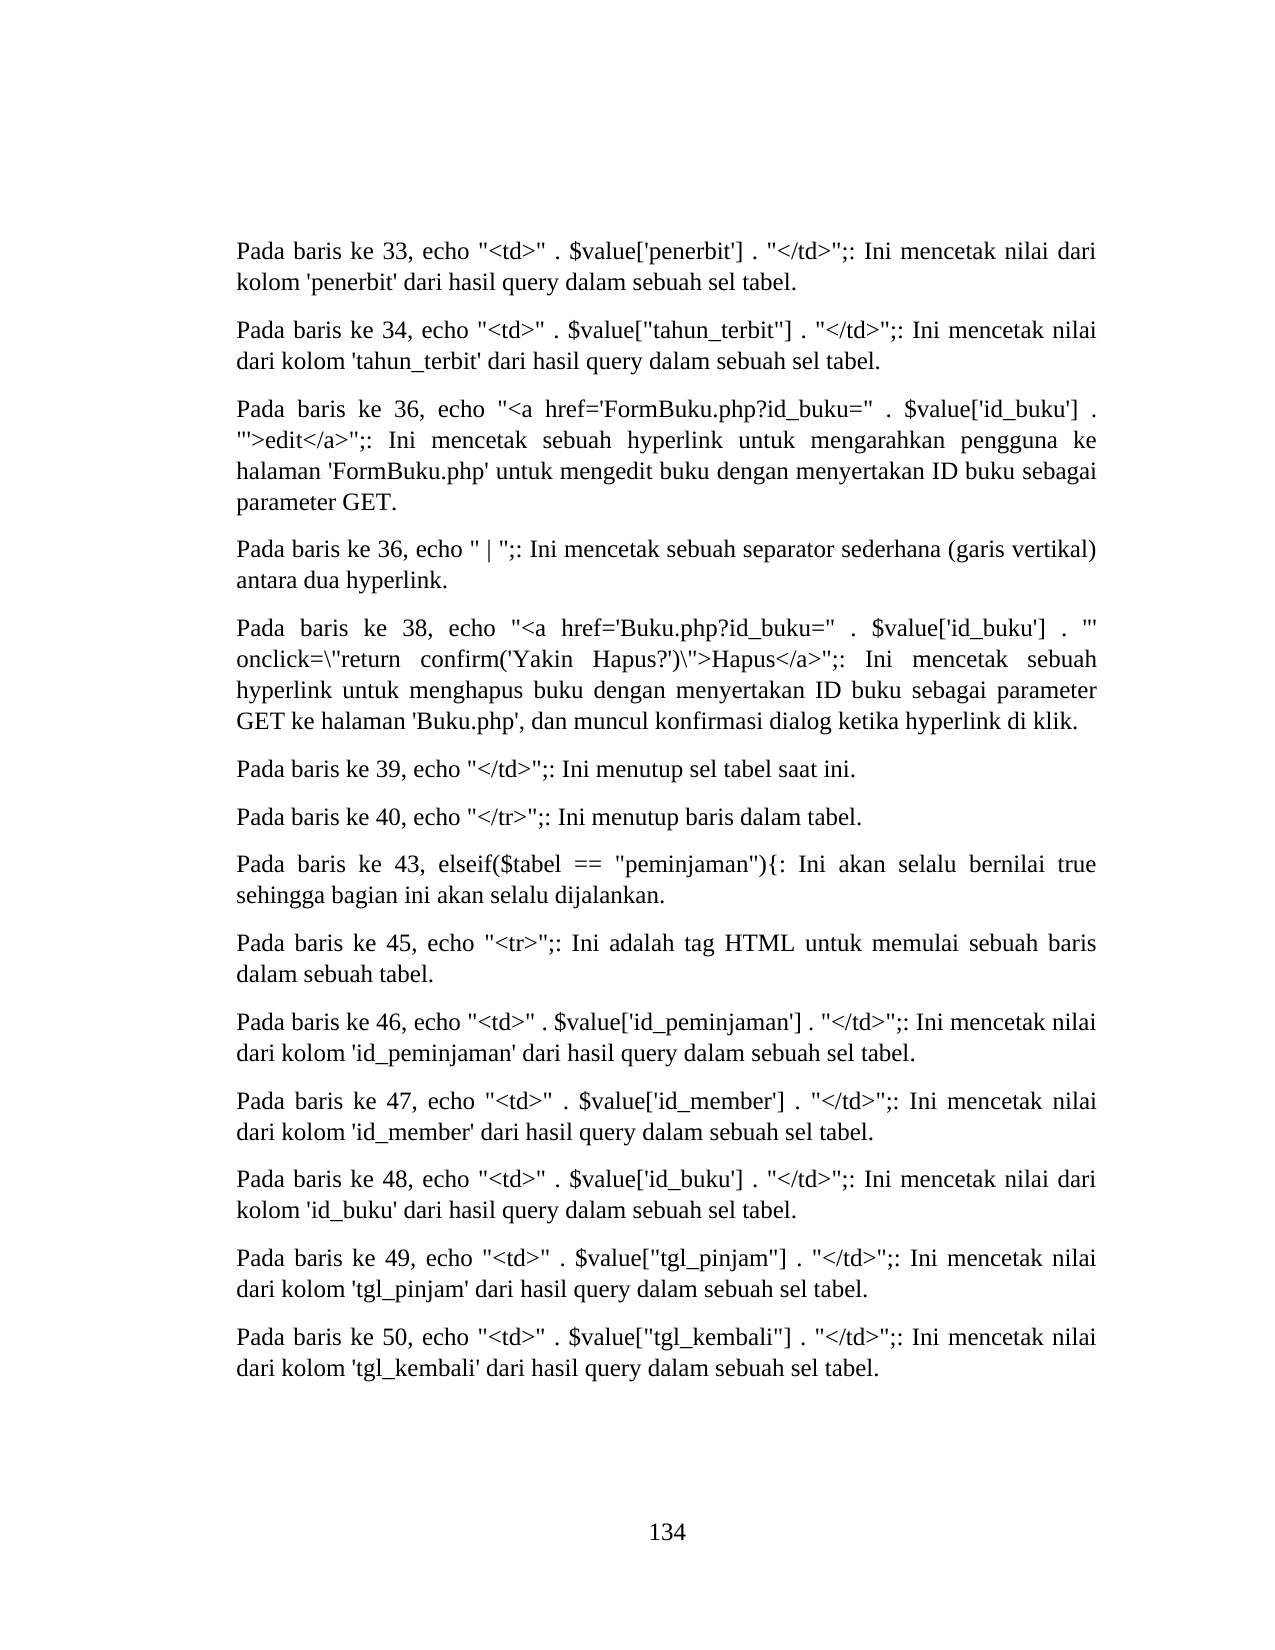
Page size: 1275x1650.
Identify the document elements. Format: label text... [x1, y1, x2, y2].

text Pada baris ke 39, echo "</td>";: Ini menutup sel tabel saat ini. [236, 754, 1098, 783]
text Pada baris ke 48, echo "<td>" . $value['id_buku'] . "</td>";: Ini mencetak nilai dari kolom 'id_buku' dari hasil query dalam sebuah sel tabel. [236, 1164, 1098, 1224]
text Pada baris ke 40, echo "</tr>";: Ini menutup baris dalam tabel. [236, 802, 1098, 831]
text Pada baris ke 34, echo "<td>" . $value["tahun_terbit"] . "</td>";: Ini mencetak nilai dari kolom 'tahun_terbit' dari hasil query dalam sebuah sel tabel. [236, 315, 1098, 375]
text Pada baris ke 36, echo "<a href='FormBuku.php?id_buku=" . $value['id_buku'] . "'>edit</a>";: Ini mencetak sebuah hyperlink untuk mengarahkan pengguna ke halaman 'FormBuku.php' untuk mengedit buku dengan menyertakan ID buku sebagai parameter GET. [236, 394, 1098, 516]
text Pada baris ke 38, echo "<a href='Buku.php?id_buku=" . $value['id_buku'] . "' onclick=\"return confirm('Yakin Hapus?')\">Hapus</a>";: Ini mencetak sebuah hyperlink untuk menghapus buku dengan menyertakan ID buku sebagai parameter GET ke halaman 'Buku.php', dan muncul konfirmasi dialog ketika hyperlink di klik. [236, 613, 1098, 735]
text Pada baris ke 46, echo "<td>" . $value['id_peminjaman'] . "</td>";: Ini mencetak nilai dari kolom 'id_peminjaman' dari hasil query dalam sebuah sel tabel. [236, 1007, 1098, 1067]
text Pada baris ke 50, echo "<td>" . $value["tgl_kembali"] . "</td>";: Ini mencetak nilai dari kolom 'tgl_kembali' dari hasil query dalam sebuah sel tabel. [236, 1322, 1098, 1382]
text Pada baris ke 36, echo " | ";: Ini mencetak sebuah separator sederhana (garis vertikal) antara dua hyperlink. [236, 534, 1098, 594]
text Pada baris ke 33, echo "<td>" . $value['penerbit'] . "</td>";: Ini mencetak nilai dari kolom 'penerbit' dari hasil query dalam sebuah sel tabel. [236, 236, 1098, 296]
text Pada baris ke 47, echo "<td>" . $value['id_member'] . "</td>";: Ini mencetak nilai dari kolom 'id_member' dari hasil query dalam sebuah sel tabel. [236, 1086, 1098, 1146]
text Pada baris ke 49, echo "<td>" . $value["tgl_pinjam"] . "</td>";: Ini mencetak nilai dari kolom 'tgl_pinjam' dari hasil query dalam sebuah sel tabel. [236, 1243, 1098, 1303]
text Pada baris ke 43, elseif($tabel == "peminjaman"){: Ini akan selalu bernilai true sehingga bagian ini akan selalu dijalankan. [236, 849, 1098, 909]
text Pada baris ke 45, echo "<tr>";: Ini adalah tag HTML untuk memulai sebuah baris dalam sebuah tabel. [236, 928, 1098, 988]
